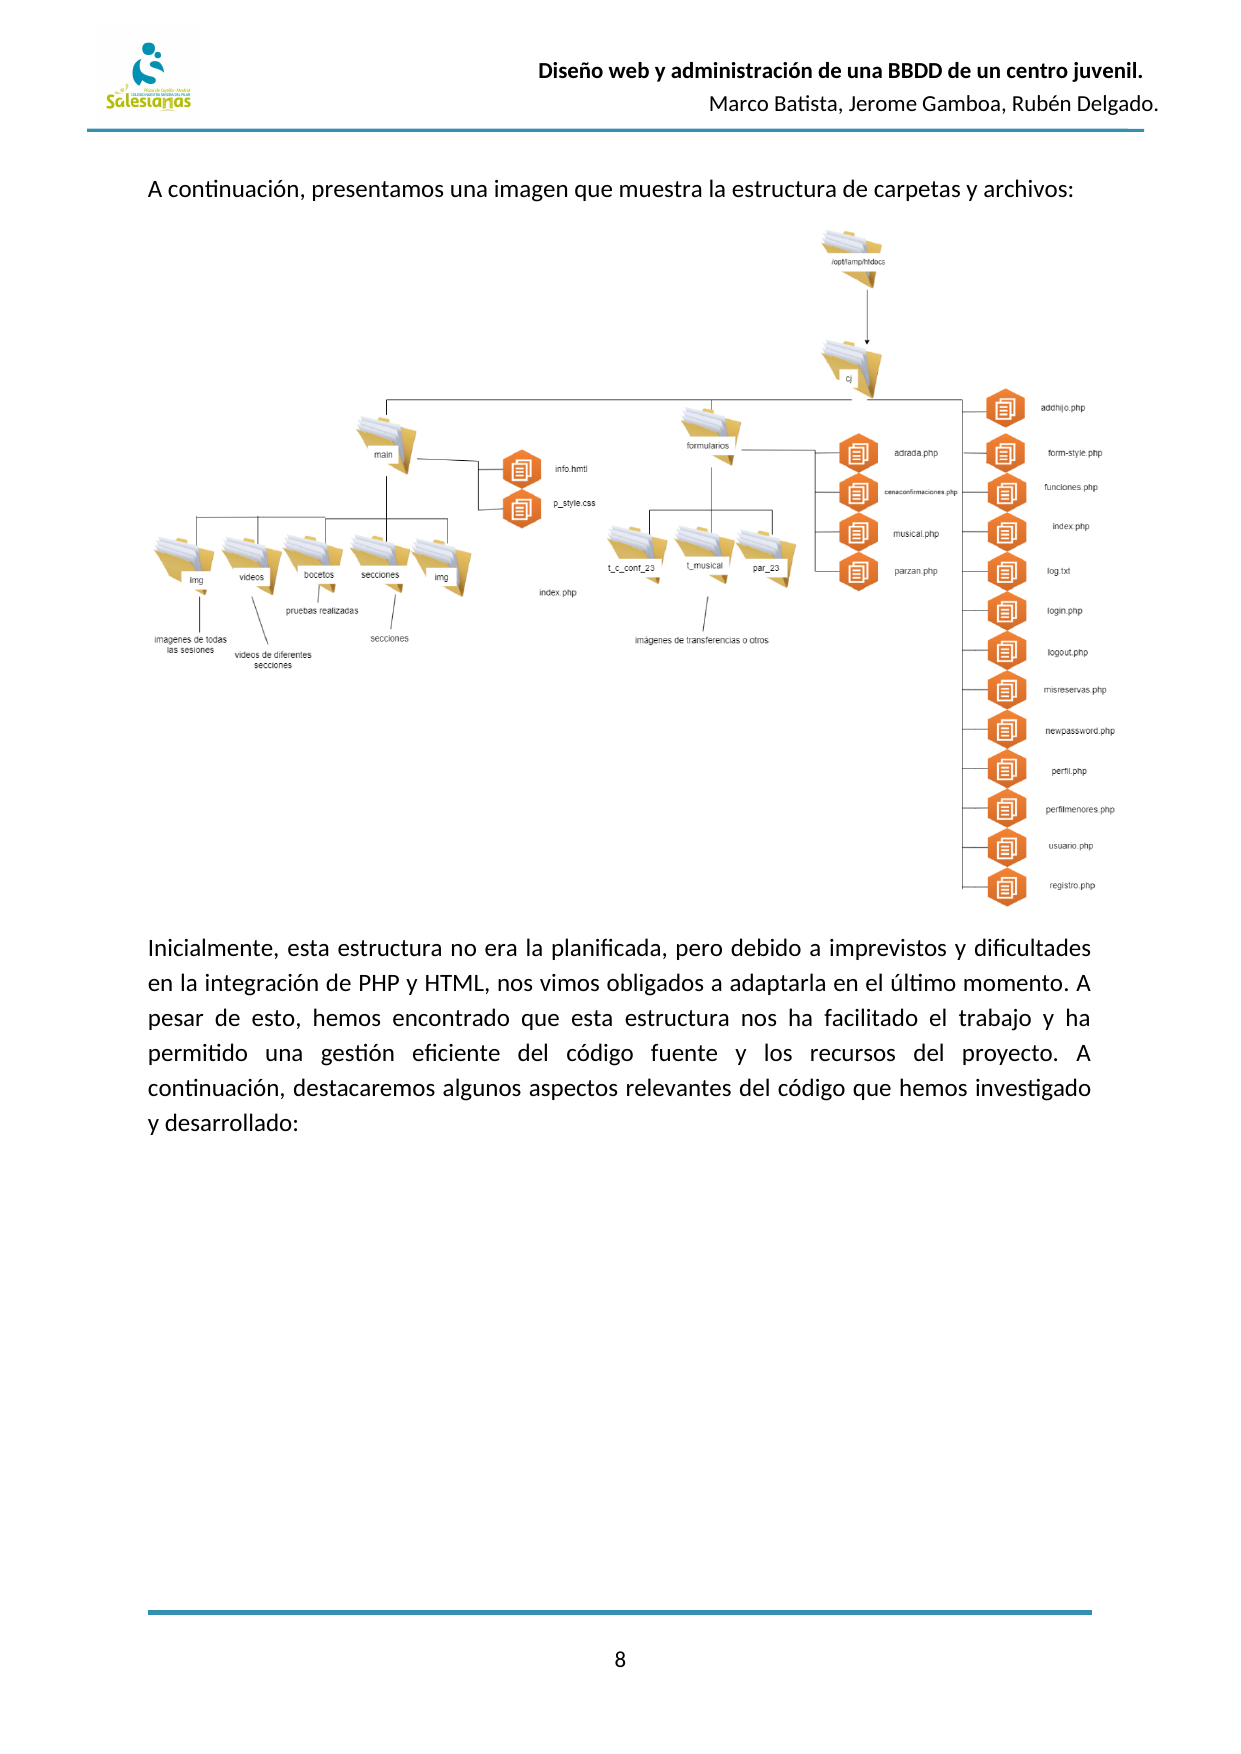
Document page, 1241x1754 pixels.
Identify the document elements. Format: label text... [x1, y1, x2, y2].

text A continuación, presentamos una imagen que muestra la estructura de carpetas y archivos: [148, 173, 1092, 203]
text Inicialmente, esta estructura no era la planificada, pero debido a imprevistos y dificultades en la integración de PHP y HTML, nos vimos obligados a adaptarla en el último momento. A pesar de esto, hemos encontrado que esta estructura nos ha facilitado el trabajo y ha permitido una gestión eficiente del código fuente y los recursos del proyecto. A continuación, destacaremos algunos aspectos relevantes del código que hemos investigado y desarrollado: [148, 932, 1092, 1137]
picture [97, 26, 200, 128]
picture [147, 228, 1123, 907]
